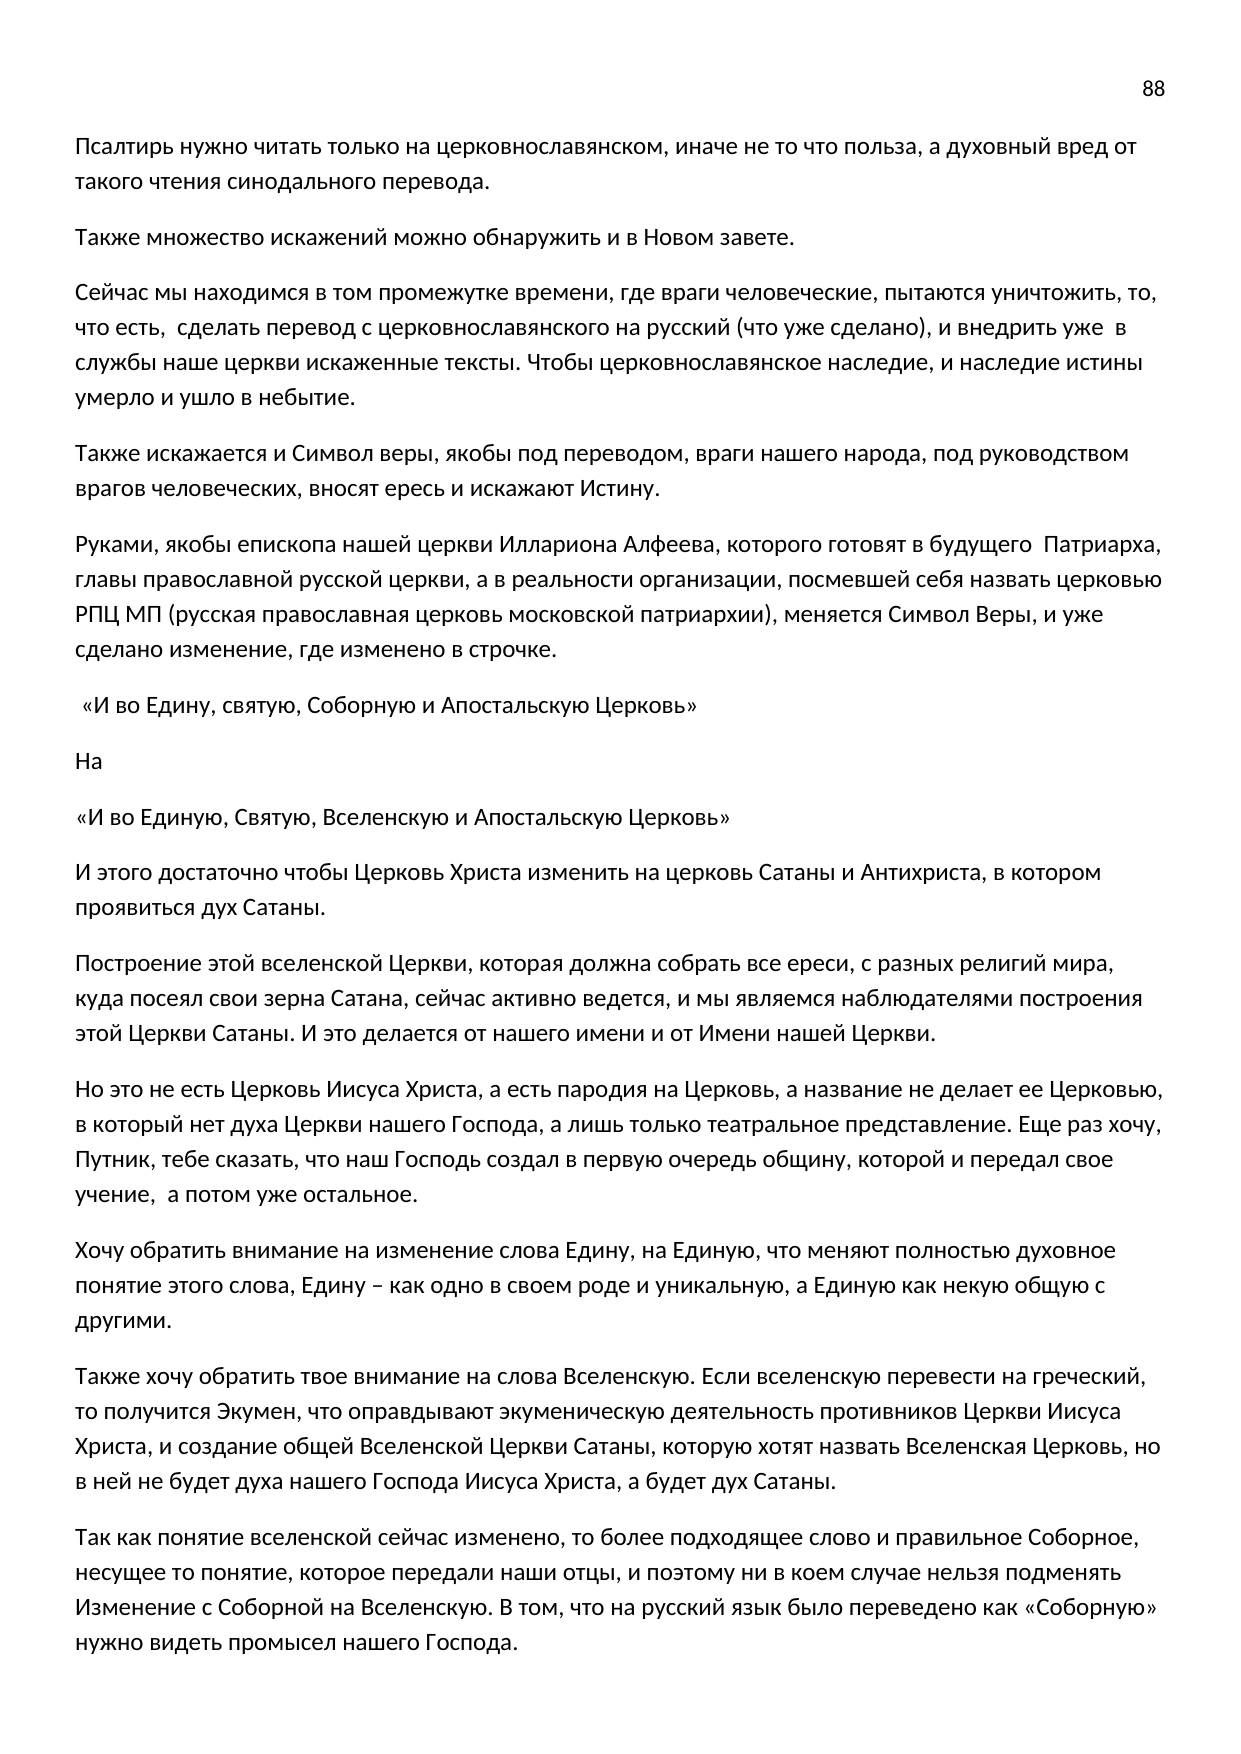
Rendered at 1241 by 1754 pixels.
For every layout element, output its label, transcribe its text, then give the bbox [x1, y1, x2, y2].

text «И во Едину, святую, Соборную и Апостальскую Церковь» [75, 689, 1165, 719]
text И этого достаточно чтобы Церковь Христа изменить на церковь Сатаны и Антихриста, в котором проявиться дух Сатаны. [75, 856, 1165, 922]
text Также искажается и Символ веры, якобы под переводом, враги нашего народа, под руководством врагов человеческих, вносят ересь и искажают Истину. [75, 437, 1165, 503]
text Хочу обратить внимание на изменение слова Едину, на Единую, что меняют полностью духовное понятие этого слова, Едину – как одно в своем роде и уникальную, а Единую как некую общую с другими. [75, 1234, 1165, 1334]
text Также хочу обратить твое внимание на слова Вселенскую. Если вселенскую перевести на греческий, то получится Экумен, что оправдывают экуменическую деятельность противников Церкви Иисуса Христа, и создание общей Вселенской Церкви Сатаны, которую хотят назвать Вселенская Церковь, но в ней не будет духа нашего Господа Иисуса Христа, а будет дух Сатаны. [75, 1360, 1165, 1495]
text Руками, якобы епископа нашей церкви Иллариона Алфеева, которого готовят в будущего Патриарха, главы православной русской церкви, а в реальности организации, посмевшей себя назвать церковью РПЦ МП (русская православная церковь московской патриархии), меняется Символ Веры, и уже сделано изменение, где изменено в строчке. [75, 528, 1165, 664]
text «И во Единую, Святую, Вселенскую и Апостальскую Церковь» [75, 801, 1165, 831]
text Так как понятие вселенской сейчас изменено, то более подходящее слово и правильное Соборное, несущее то понятие, которое передали наши отцы, и поэтому ни в коем случае нельзя подменять Изменение с Соборной на Вселенскую. В том, что на русский язык было переведено как «Соборную» нужно видеть промысел нашего Господа. [75, 1521, 1165, 1656]
text Построение этой вселенской Церкви, которая должна собрать все ереси, с разных религий мира, куда посеял свои зерна Сатана, сейчас активно ведется, и мы являемся наблюдателями построения этой Церкви Сатаны. И это делается от нашего имени и от Имени нашей Церкви. [75, 947, 1165, 1048]
text Также множество искажений можно обнаружить и в Новом завете. [75, 221, 1165, 251]
text На [75, 745, 1165, 775]
text Но это не есть Церковь Иисуса Христа, а есть пародия на Церковь, а название не делает ее Церковью, в который нет духа Церкви нашего Господа, а лишь только театральное представление. Еще раз хочу, Путник, тебе сказать, что наш Господь создал в первую очередь общину, которой и передал свое учение, а потом уже остальное. [75, 1073, 1165, 1209]
text Псалтирь нужно читать только на церковнославянском, иначе не то что польза, а духовный вред от такого чтения синодального перевода. [75, 130, 1165, 195]
text Сейчас мы находимся в том промежутке времени, где враги человеческие, пытаются уничтожить, то, что есть, сделать перевод с церковнославянского на русский (что уже сделано), и внедрить уже в службы наше церкви искаженные тексты. Чтобы церковнославянское наследие, и наследие истины умерло и ушло в небытие. [75, 276, 1165, 412]
